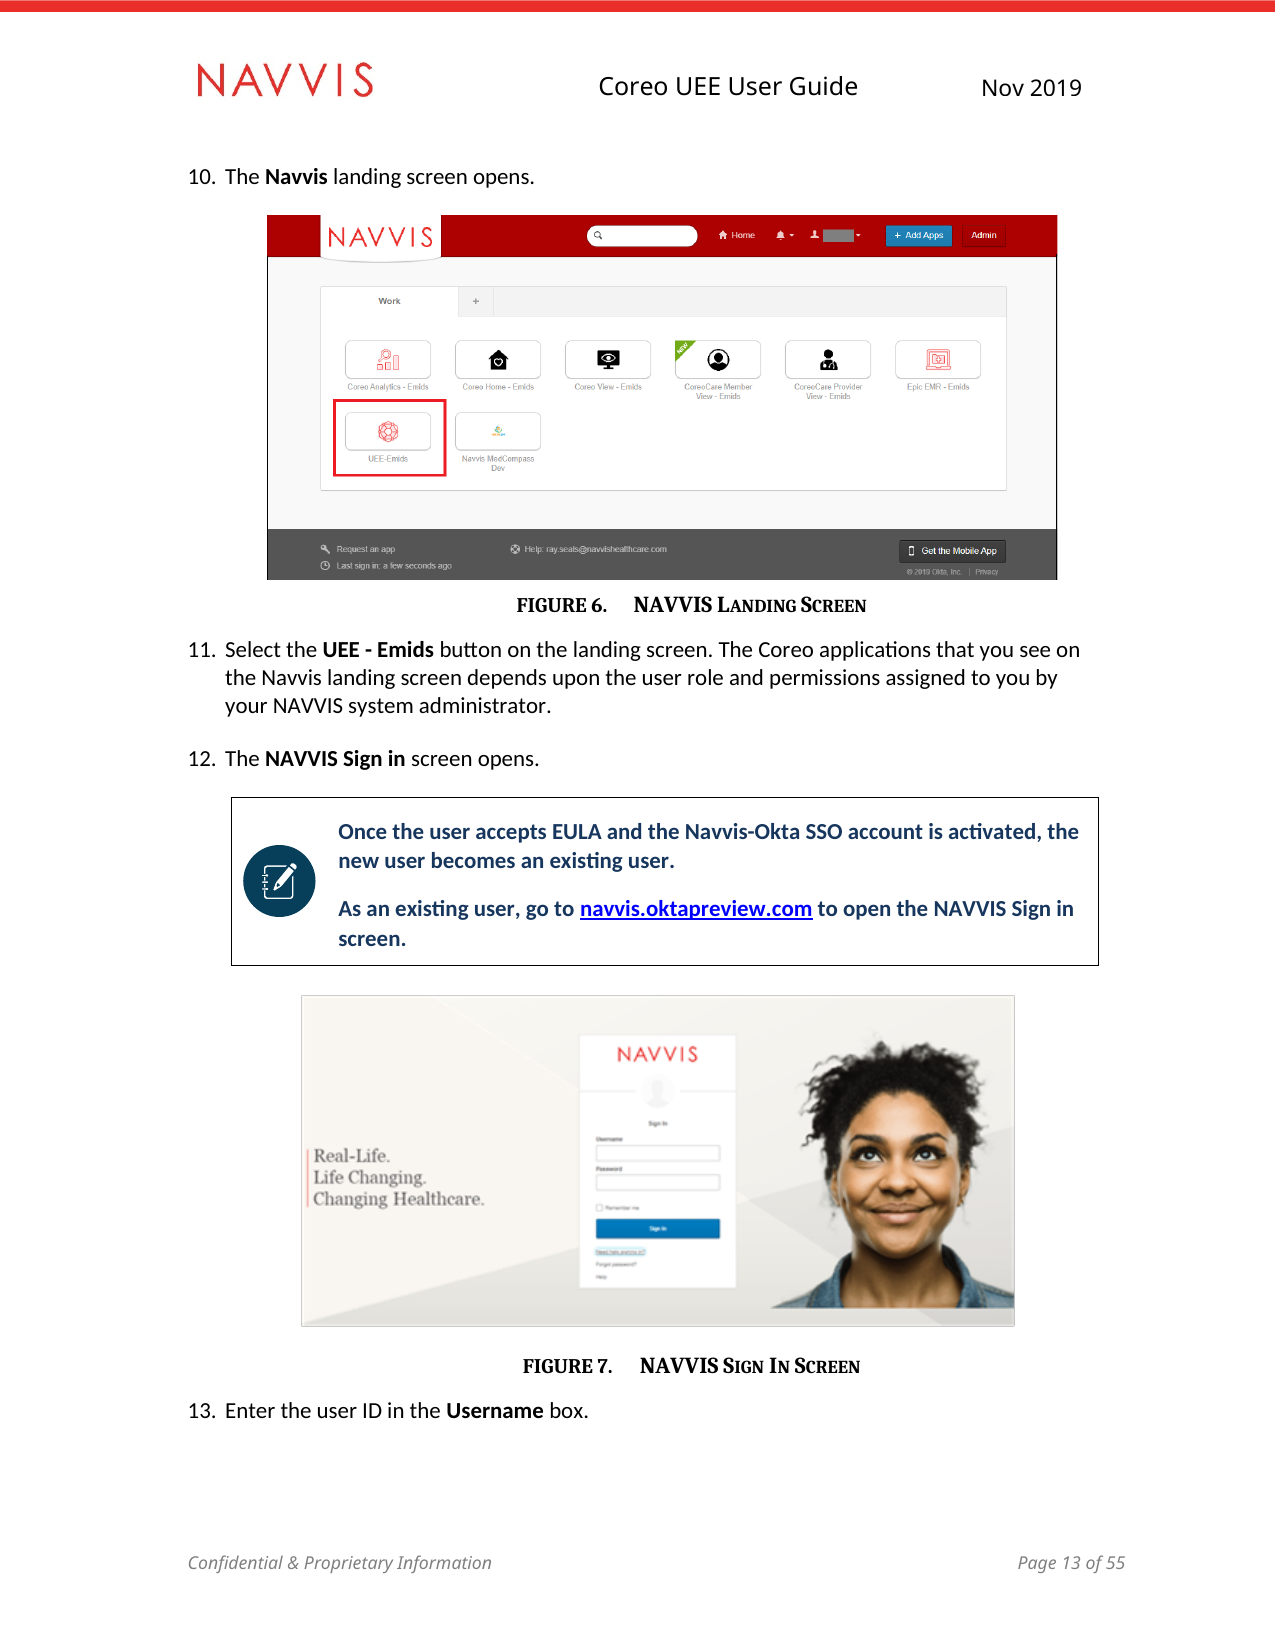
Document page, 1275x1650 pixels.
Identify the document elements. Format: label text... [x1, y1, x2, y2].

text NAVVIS Landing Screen [296, 592, 1087, 618]
list The Navvis landing screen opens. [187, 162, 1087, 191]
picture [300, 994, 1016, 1328]
list Select the UEE - Emids button on the landing screen. The Coreo applications that you see on the Navvis landing screen depends upon the user role and permissions assigned to you by your NAVVIS system administrator. [187, 635, 1087, 719]
picture [187, 55, 383, 104]
table_header [232, 798, 327, 965]
list Enter the user ID in the Username box. [187, 1396, 1087, 1424]
text NAVVIS Sign In Screen [296, 1353, 1087, 1379]
table_header Once the user accepts EULA and the Navvis-Okta SSO account is activated, the new user becomes an existing user. As an existing user, go to navvis.oktapreview.com to open the NAVVIS Sign in screen. [327, 798, 1098, 965]
list The NAVVIS Sign in screen opens. [187, 744, 1087, 772]
picture [267, 215, 1058, 580]
